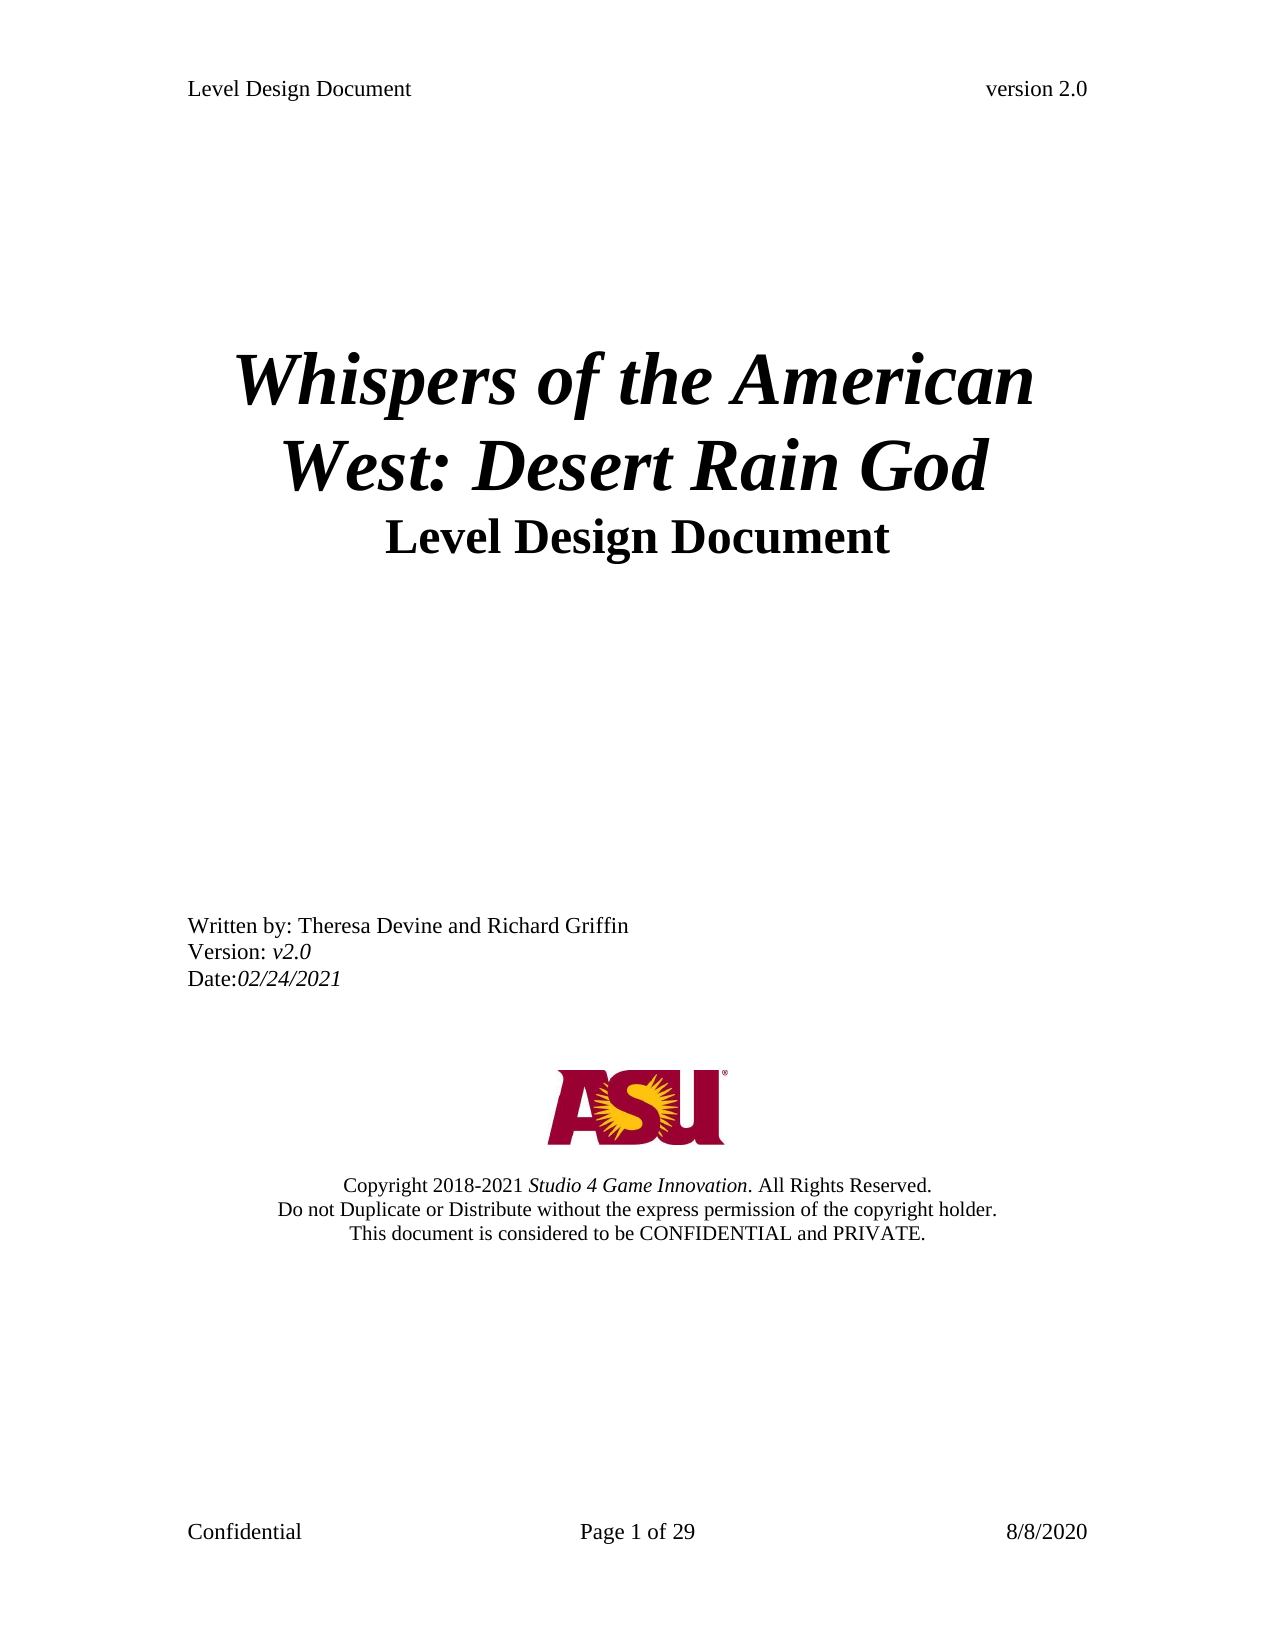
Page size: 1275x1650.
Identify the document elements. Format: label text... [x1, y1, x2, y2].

text Level Design Document [187, 507, 1087, 564]
text Copyright 2018-2021 Studio 4 Game Innovation. All Rights Reserved. [187, 1173, 1087, 1197]
text Date:02/24/2021 [187, 964, 1087, 991]
text This document is considered to be CONFIDENTIAL and PRIVATE. [187, 1221, 1087, 1245]
text Version: v2.0 [187, 938, 1087, 964]
text Written by: Theresa Devine and Richard Griffin [187, 912, 1087, 938]
text Whispers of the American West: Desert Rain God [187, 334, 1087, 507]
text Do not Duplicate or Distribute without the express permission of the copyright holder. [187, 1197, 1087, 1221]
picture [547, 1070, 728, 1145]
